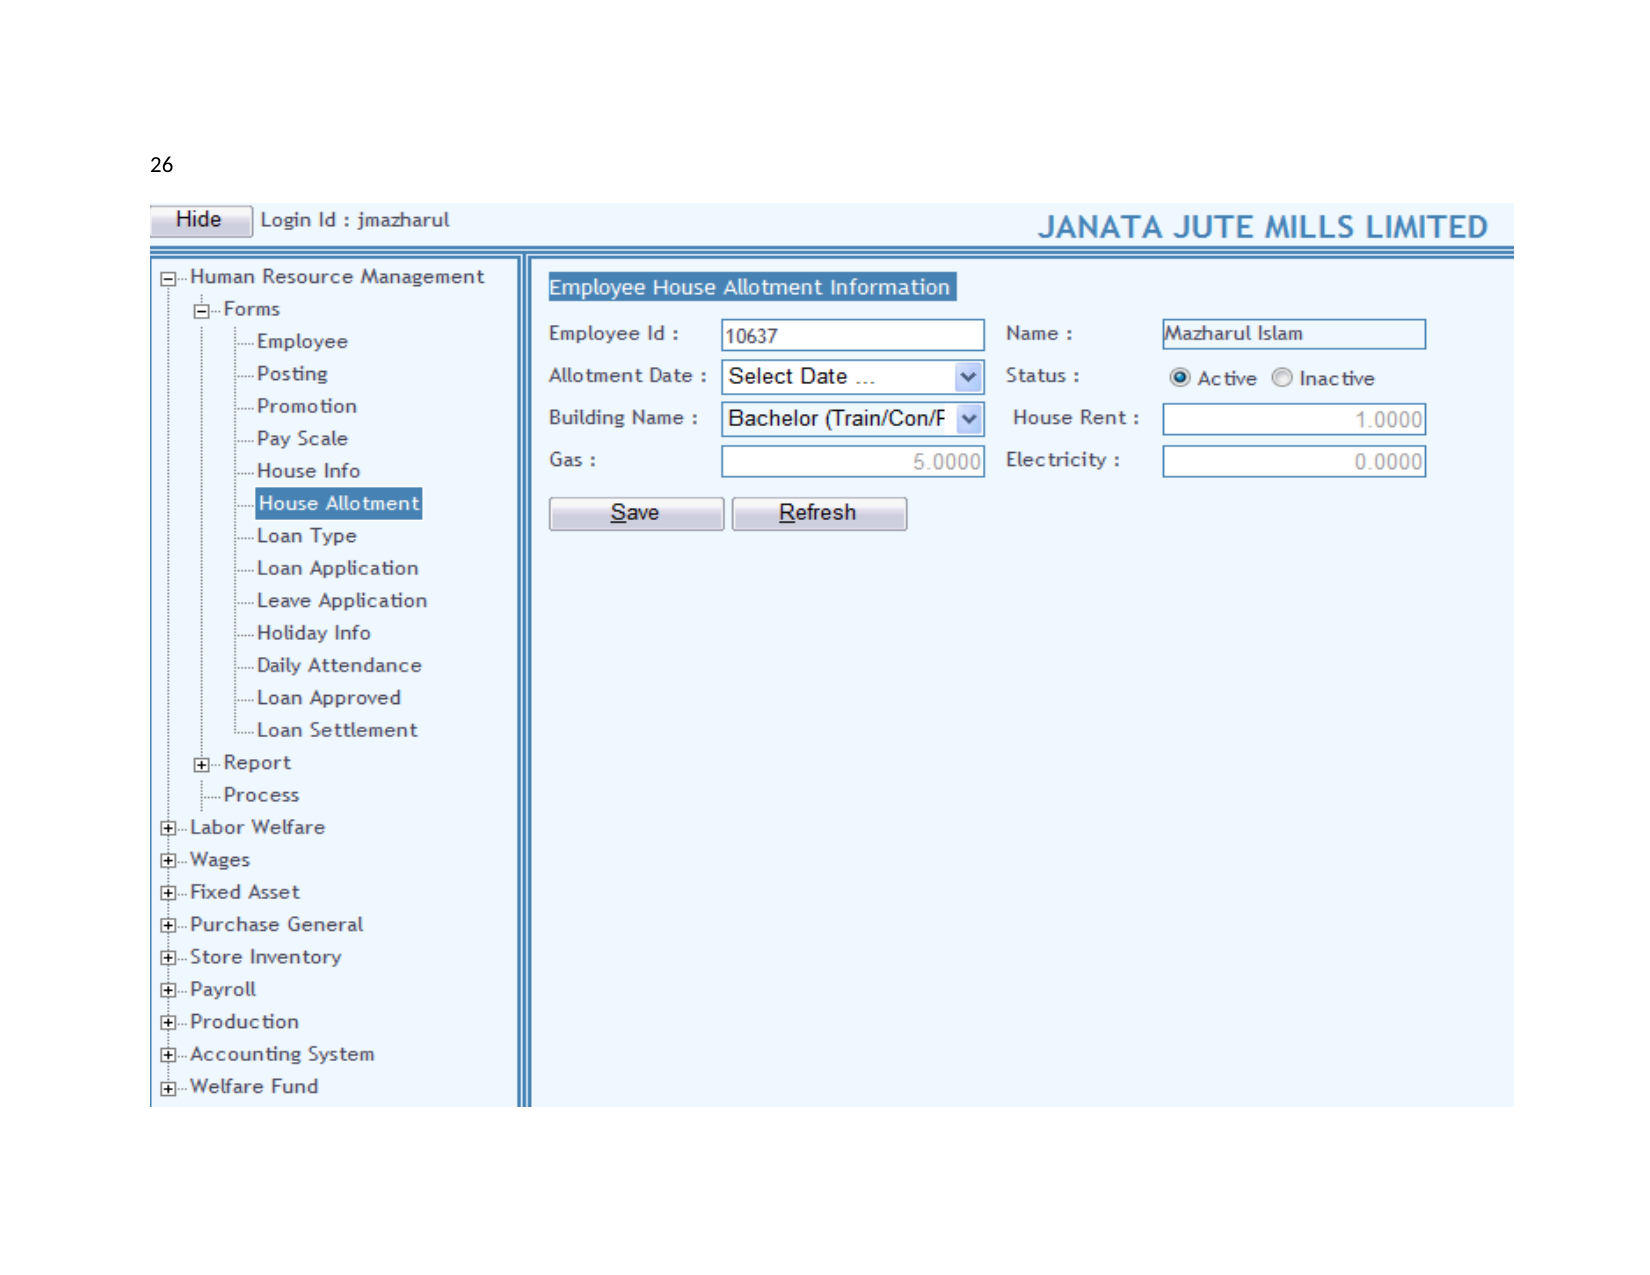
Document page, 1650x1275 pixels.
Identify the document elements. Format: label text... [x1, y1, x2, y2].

picture [150, 203, 1514, 1107]
text 26 [150, 150, 1500, 178]
